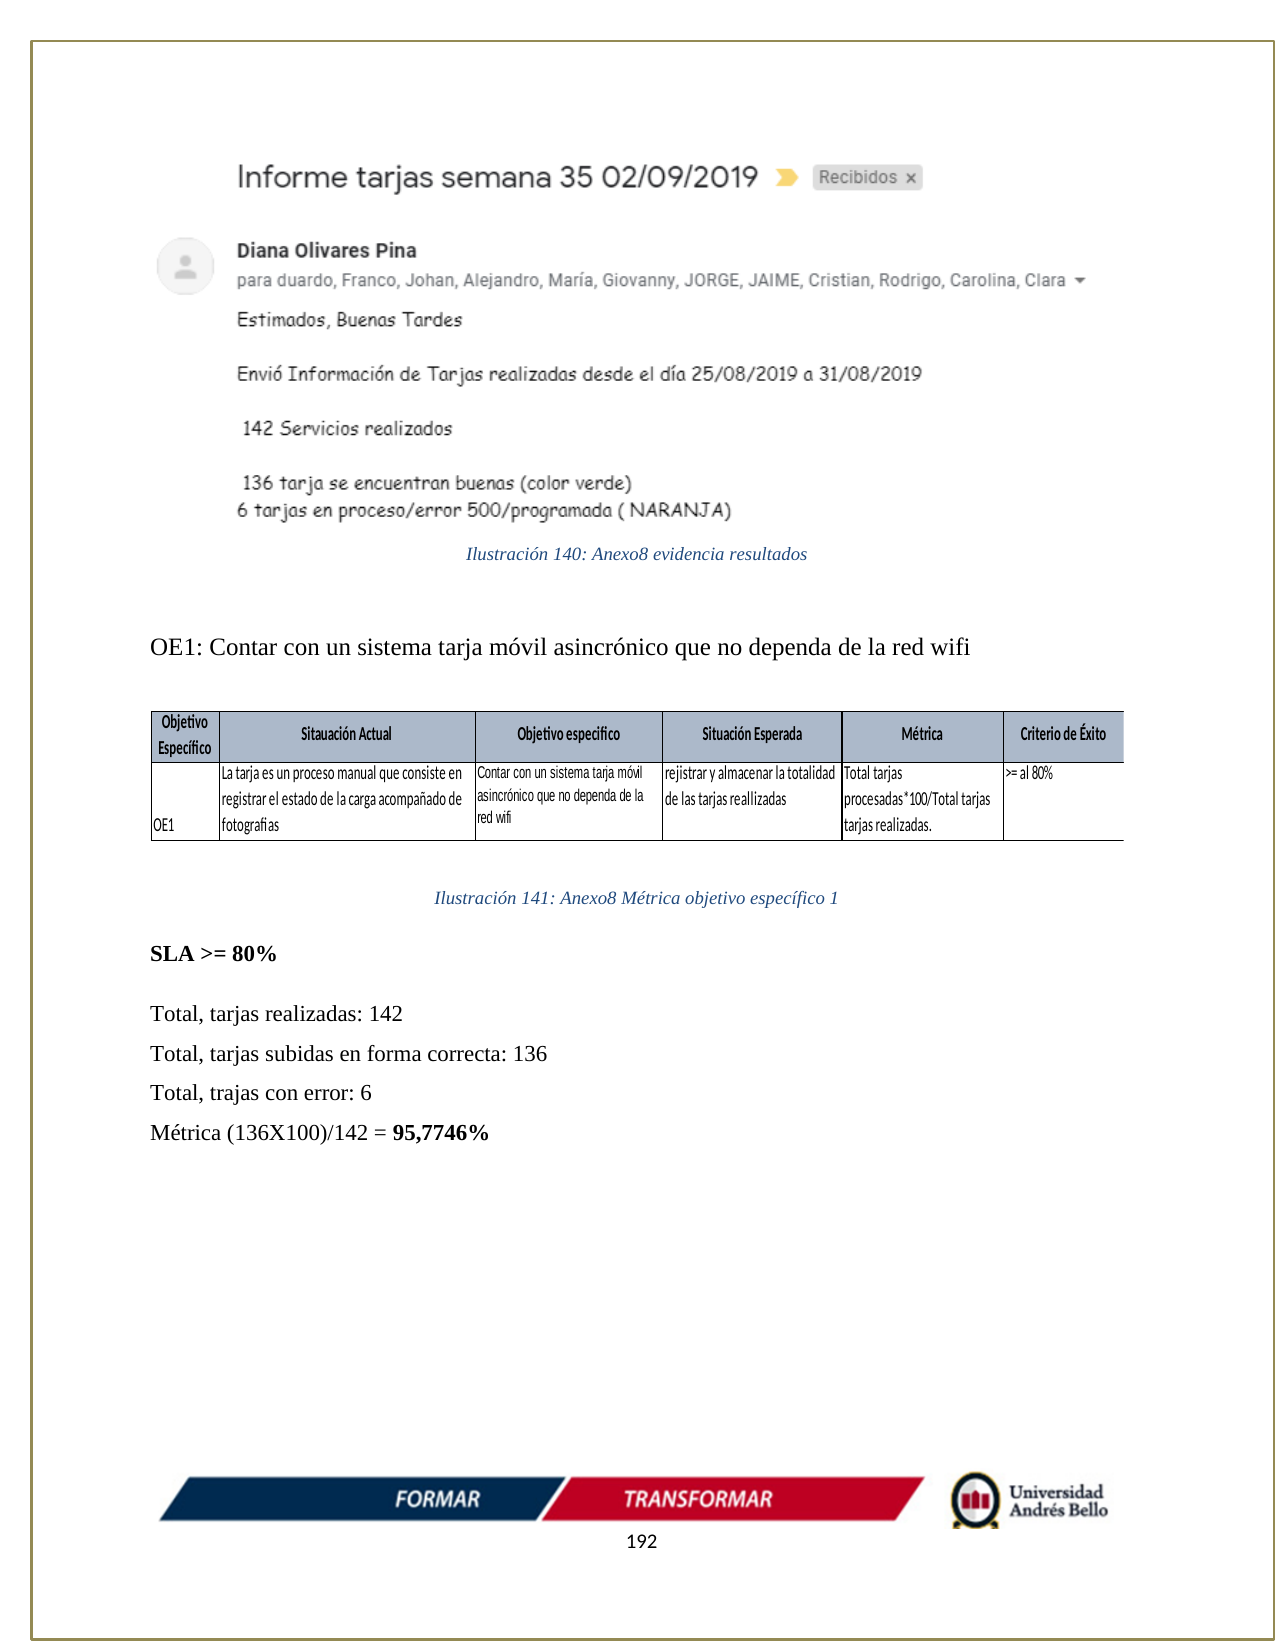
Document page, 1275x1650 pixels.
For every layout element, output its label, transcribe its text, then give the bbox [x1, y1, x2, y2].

text SLA >= 80% [150, 940, 1125, 966]
text OE1: Contar con un sistema tarja móvil asincrónico que no dependa de la red wifi [209, 632, 1125, 660]
text Total, tarjas realizadas: 142 [150, 1000, 1125, 1026]
picture [157, 1468, 1133, 1529]
text Ilustración 140: Anexo8 evidencia resultados [150, 542, 1125, 564]
text Ilustración 141: Anexo8 Métrica objetivo específico 1 [150, 887, 1125, 908]
text Métrica (136X100)/142 = 95,7746% [150, 1118, 1125, 1145]
picture [150, 150, 1125, 527]
text Total, tarjas subidas en forma correcta: 136 [150, 1039, 1125, 1066]
text Total, trajas con error: 6 [150, 1079, 1125, 1105]
